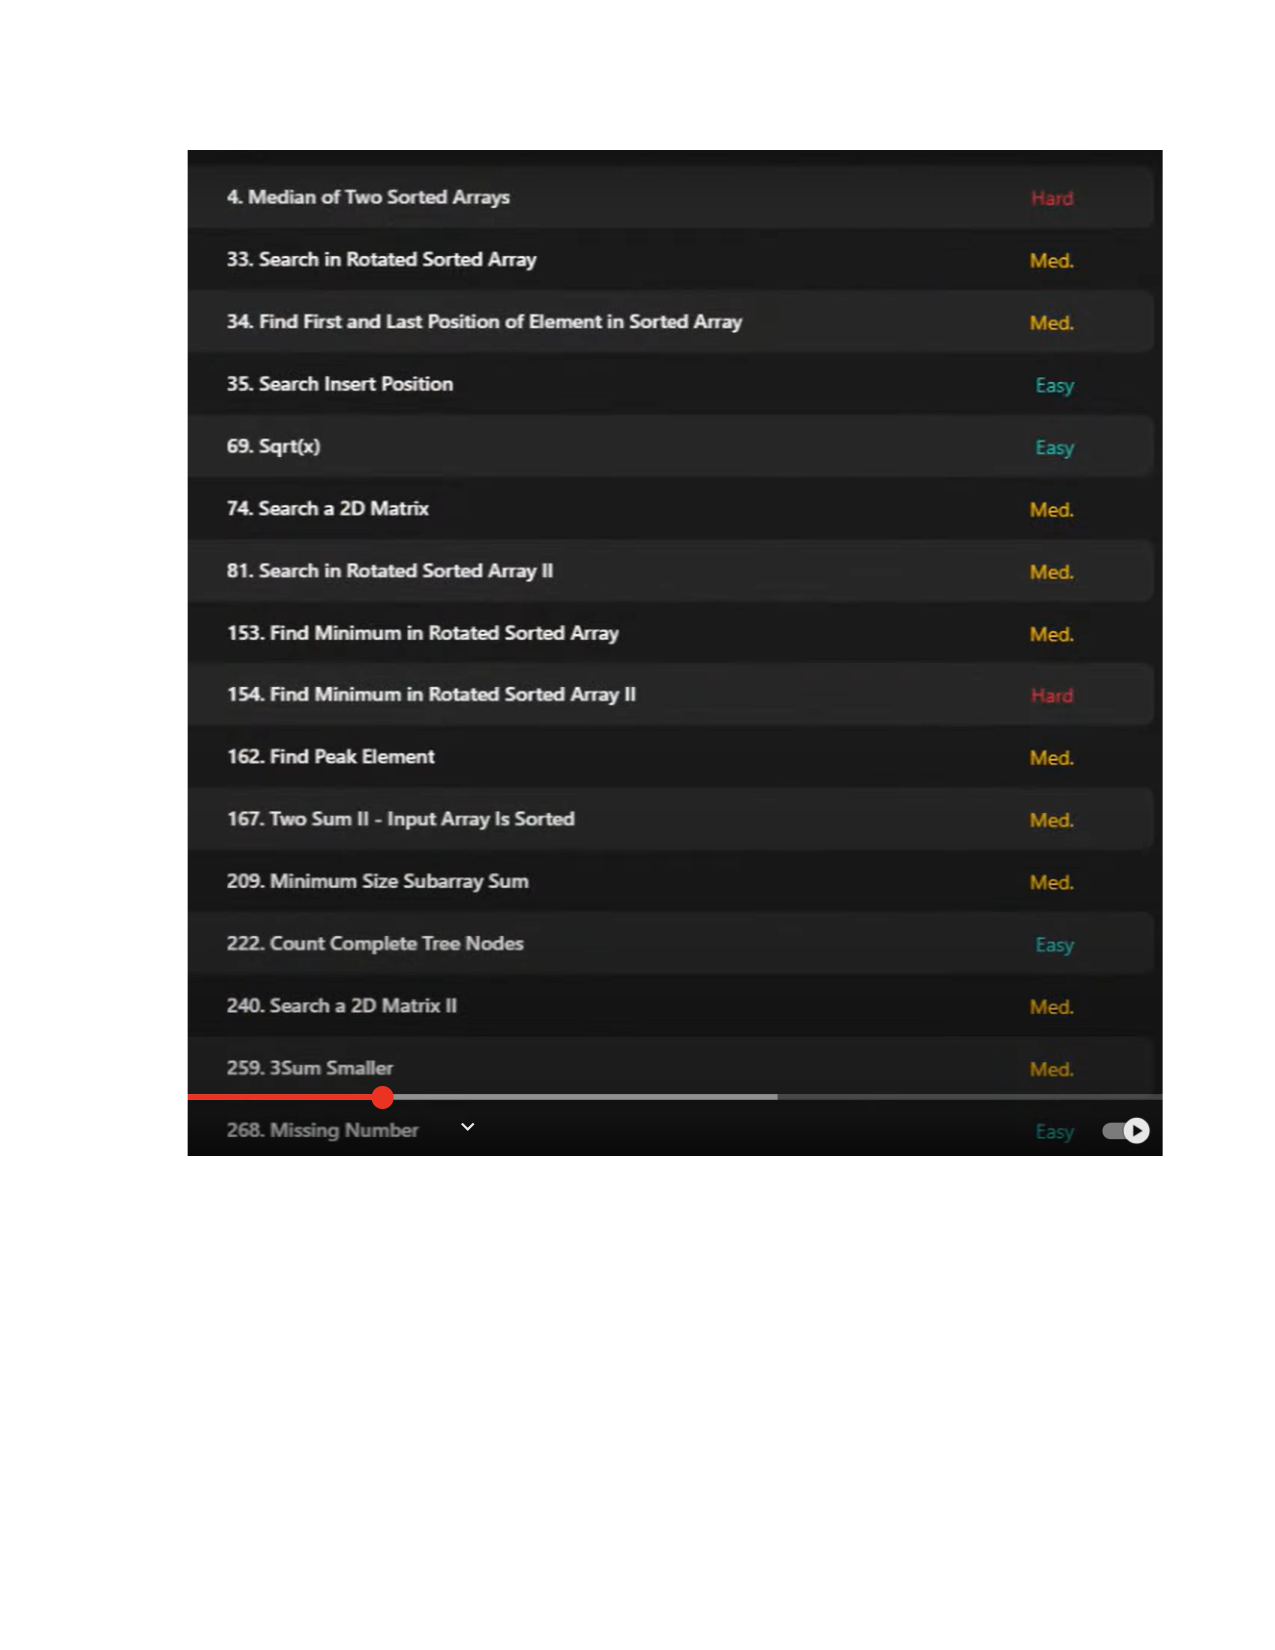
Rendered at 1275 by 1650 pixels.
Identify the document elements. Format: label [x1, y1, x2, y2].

picture [187, 150, 1163, 1156]
